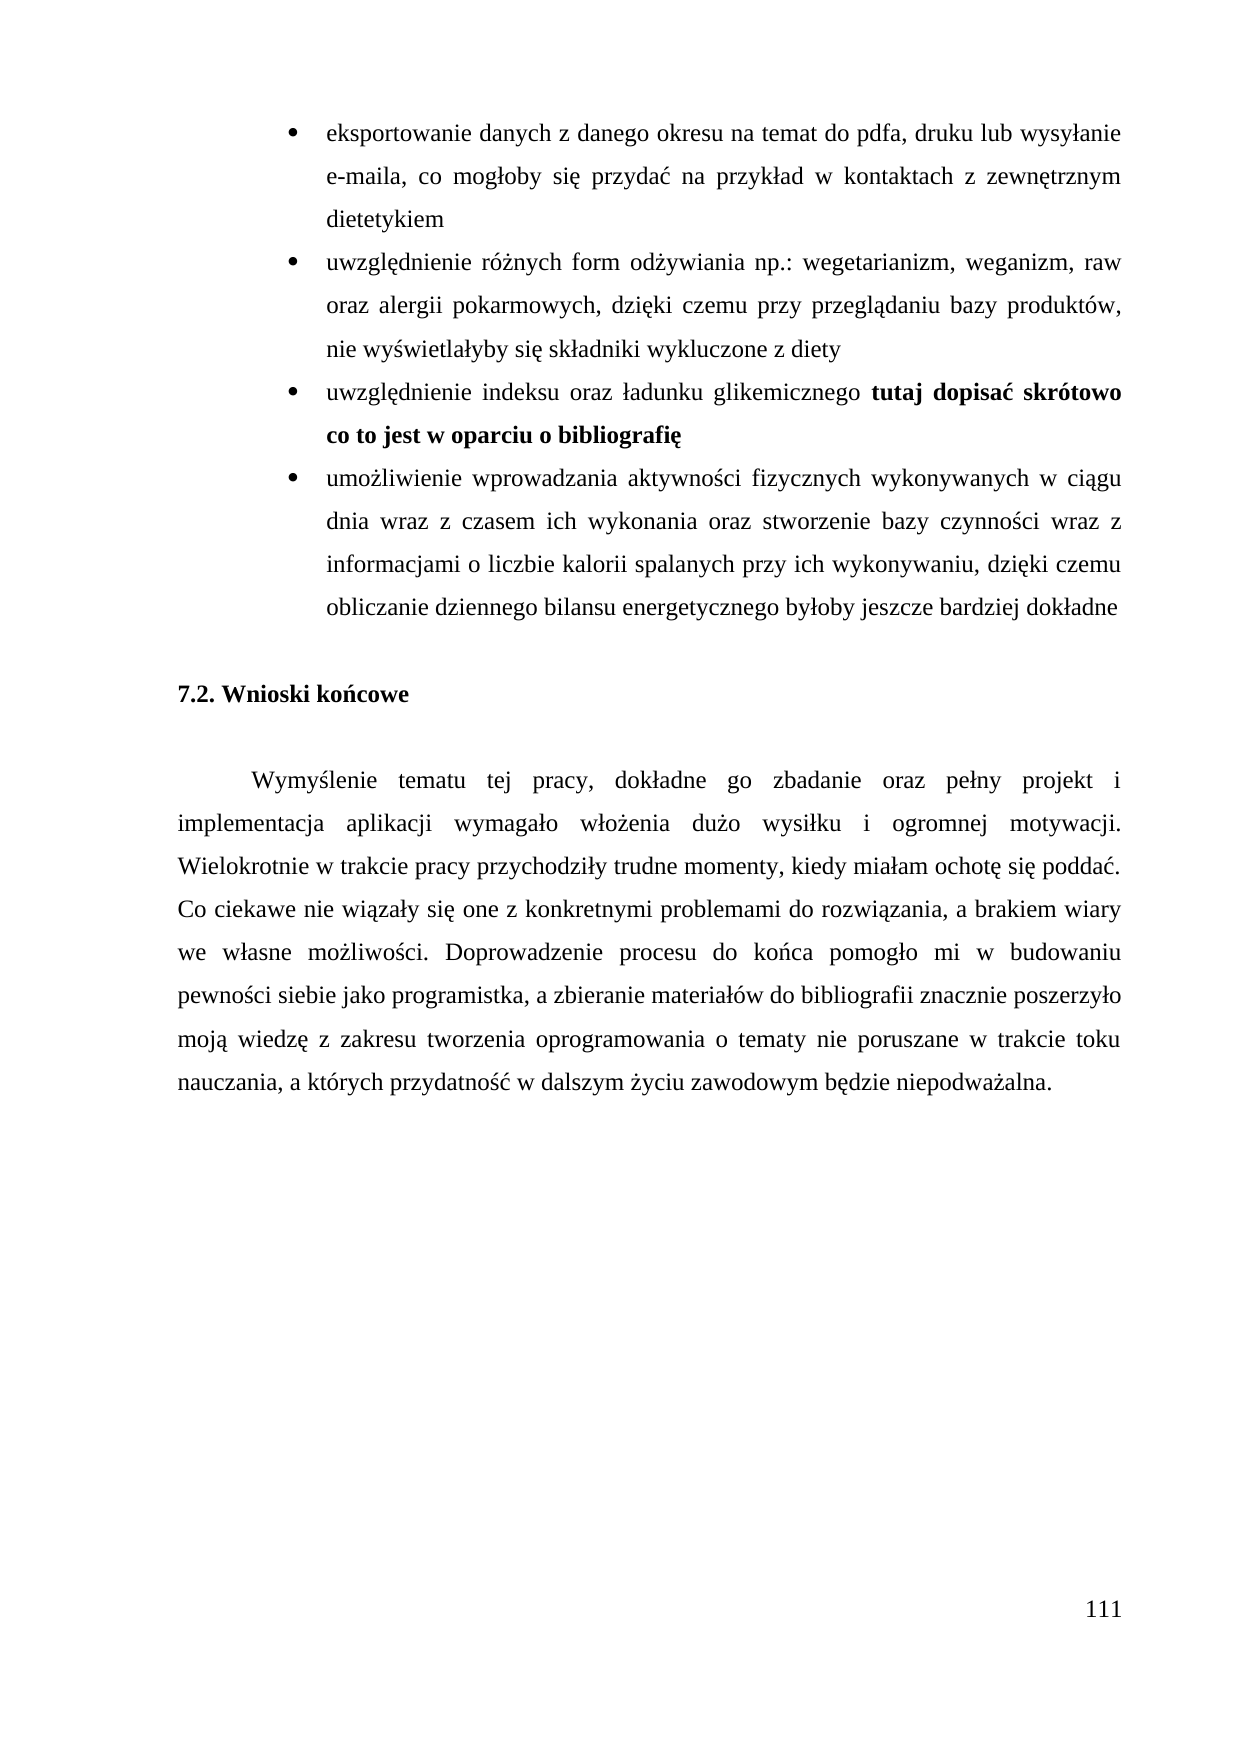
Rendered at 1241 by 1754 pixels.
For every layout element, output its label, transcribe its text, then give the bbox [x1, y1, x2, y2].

subtitle 7.2. Wnioski końcowe [177, 679, 1122, 707]
list eksportowanie danych z danego okresu na temat do pdfa, druku lub wysyłanie e-maila, co mogłoby się przydać na przykład w kontaktach z zewnętrznym dietetykiem [288, 118, 1122, 233]
list uwzględnienie indeksu oraz ładunku glikemicznego tutaj dopisać skrótowo co to jest w oparciu o bibliografię [288, 377, 1122, 449]
list umożliwienie wprowadzania aktywności fizycznych wykonywanych w ciągu dnia wraz z czasem ich wykonania oraz stworzenie bazy czynności wraz z informacjami o liczbie kalorii spalanych przy ich wykonywaniu, dzięki czemu obliczanie dziennego bilansu energetycznego byłoby jeszcze bardziej dokładne [288, 463, 1122, 621]
text Wymyślenie tematu tej pracy, dokładne go zbadanie oraz pełny projekt i implementacja aplikacji wymagało włożenia dużo wysiłku i ogromnej motywacji. Wielokrotnie w trakcie pracy przychodziły trudne momenty, kiedy miałam ochotę się poddać. Co ciekawe nie wiązały się one z konkretnymi problemami do rozwiązania, a brakiem wiary we własne możliwości. Doprowadzenie procesu do końca pomogło mi w budowaniu pewności siebie jako programistka, a zbieranie materiałów do bibliografii znacznie poszerzyło moją wiedzę z zakresu tworzenia oprogramowania o tematy nie poruszane w trakcie toku nauczania, a których przydatność w dalszym życiu zawodowym będzie niepodważalna. [177, 765, 1122, 1096]
list uwzględnienie różnych form odżywiania np.: wegetarianizm, weganizm, raw oraz alergii pokarmowych, dzięki czemu przy przeglądaniu bazy produktów, nie wyświetlałyby się składniki wykluczone z diety [288, 247, 1122, 362]
